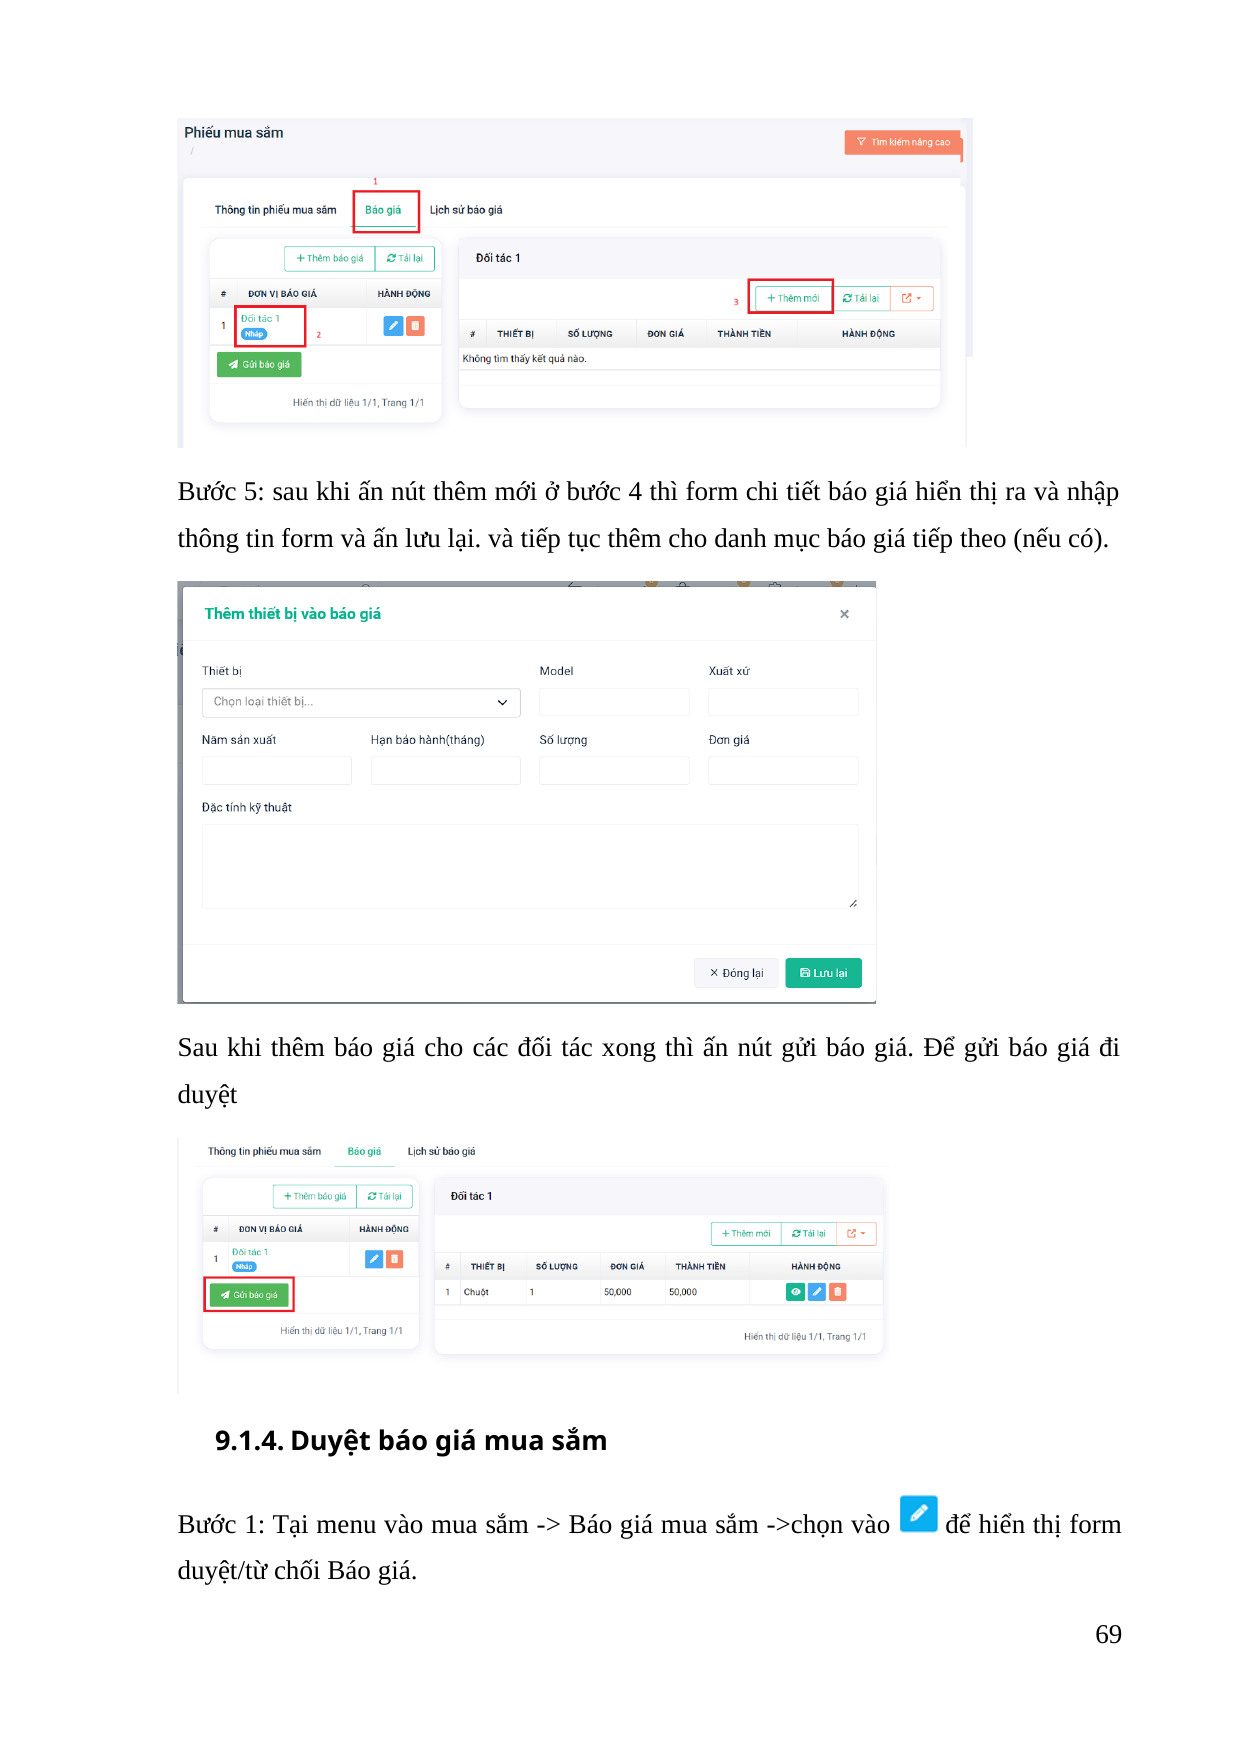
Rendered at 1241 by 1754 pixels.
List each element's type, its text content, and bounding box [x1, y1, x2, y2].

text Bước 1: Tại menu vào mua sắm -> Báo giá mua sắm ->chọn vào để hiển thị form duyệt/từ chối Báo giá. [177, 1489, 1122, 1586]
subtitle Duyệt báo giá mua sắm [215, 1422, 1122, 1458]
text Bước 5: sau khi ấn nút thêm mới ở bước 4 thì form chi tiết báo giá hiển thị ra và nhập thông tin form và ấn lưu lại. và tiếp tục thêm cho danh mục báo giá tiếp theo (nếu có). [177, 476, 1122, 553]
picture [177, 581, 877, 1004]
picture [177, 118, 973, 448]
picture [177, 1137, 890, 1394]
text Sau khi thêm báo giá cho các đối tác xong thì ấn nút gửi báo giá. Để gửi báo giá đi duyệt [177, 1031, 1122, 1109]
picture [899, 1489, 939, 1534]
